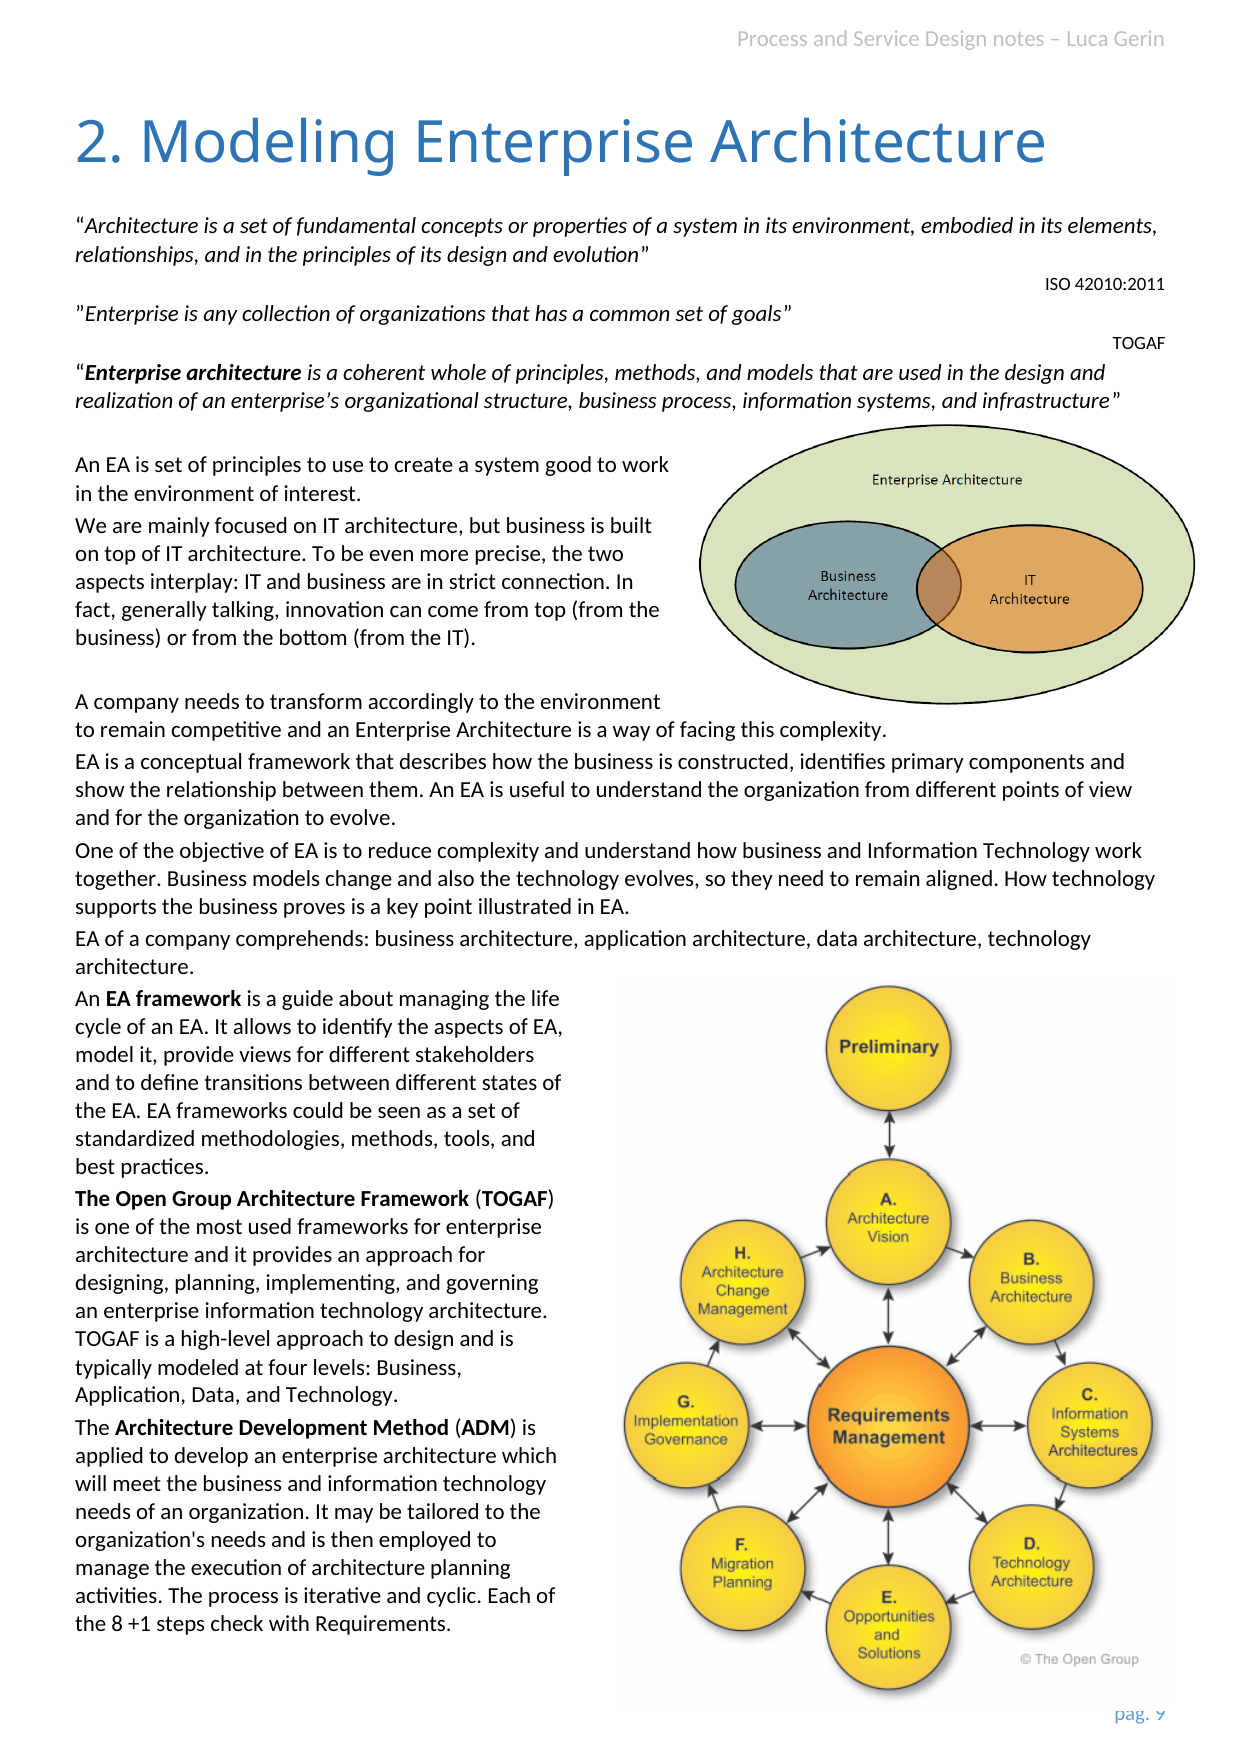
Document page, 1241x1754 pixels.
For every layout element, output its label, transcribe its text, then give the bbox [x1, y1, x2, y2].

text TOGAF [75, 331, 1165, 354]
text “Architecture is a set of fundamental concepts or properties of a system in its environment, embodied in its elements, relationships, and in the principles of its design and evolution” [75, 212, 1165, 268]
picture [689, 417, 1207, 707]
text “Enterprise architecture is a coherent whole of principles, methods, and models that are used in the design and realization of an enterprise’s organizational structure, business process, information systems, and infrastructure” [75, 358, 1165, 414]
picture [584, 954, 1188, 1711]
text ”Enterprise is any collection of organizations that has a common set of goals” [75, 299, 1165, 327]
text The Architecture Development Method (ADM) is applied to develop an enterprise architecture which will meet the business and information technology needs of an organization. It may be tailored to the organization's needs and is then employed to manage the execution of architecture planning activities. The process is iterative and cyclic. Each of the 8 +1 steps check with Requirements. [75, 1413, 584, 1637]
text EA of a company comprehends: business architecture, application architecture, data architecture, technology architecture. [75, 924, 1165, 980]
text An EA is set of principles to use to create a system good to work in the environment of interest. [75, 451, 689, 507]
text We are mainly focused on IT architecture, but business is built on top of IT architecture. To be even more precise, the two aspects interplay: IT and business are in strict connection. In fact, generally talking, innovation can come from top (from the business) or from the bottom (from the IT). [75, 511, 689, 651]
text An EA framework is a guide about managing the life cycle of an EA. It allows to identify the aspects of EA, model it, provide views for different stakeholders and to define transitions between different states of the EA. EA frameworks could be seen as a set of standardized methodologies, methods, tools, and best practices. [75, 984, 584, 1180]
text EA is a conceptual framework that describes how the business is constructed, identifies primary components and show the relationship between them. An EA is useful to understand the organization from different points of view and for the organization to evolve. [75, 747, 1165, 832]
text ISO 42010:2011 [75, 272, 1165, 295]
text The Open Group Architecture Framework (TOGAF) is one of the most used frameworks for enterprise architecture and it provides an approach for designing, planning, implementing, and governing an enterprise information technology architecture. TOGAF is a high-level approach to design and is typically modeled at four levels: Business, Application, Data, and Technology. [75, 1184, 584, 1409]
text A company needs to transform accordingly to the environment to remain competitive and an Enterprise Architecture is a way of facing this complexity. [75, 687, 1165, 743]
text One of the objective of EA is to reduce complexity and understand how business and Information Technology work together. Business models change and also the technology evolves, so they need to remain aligned. How technology supports the business proves is a key point illustrated in EA. [75, 836, 1165, 920]
subtitle 2. Modeling Enterprise Architecture [75, 100, 1165, 179]
